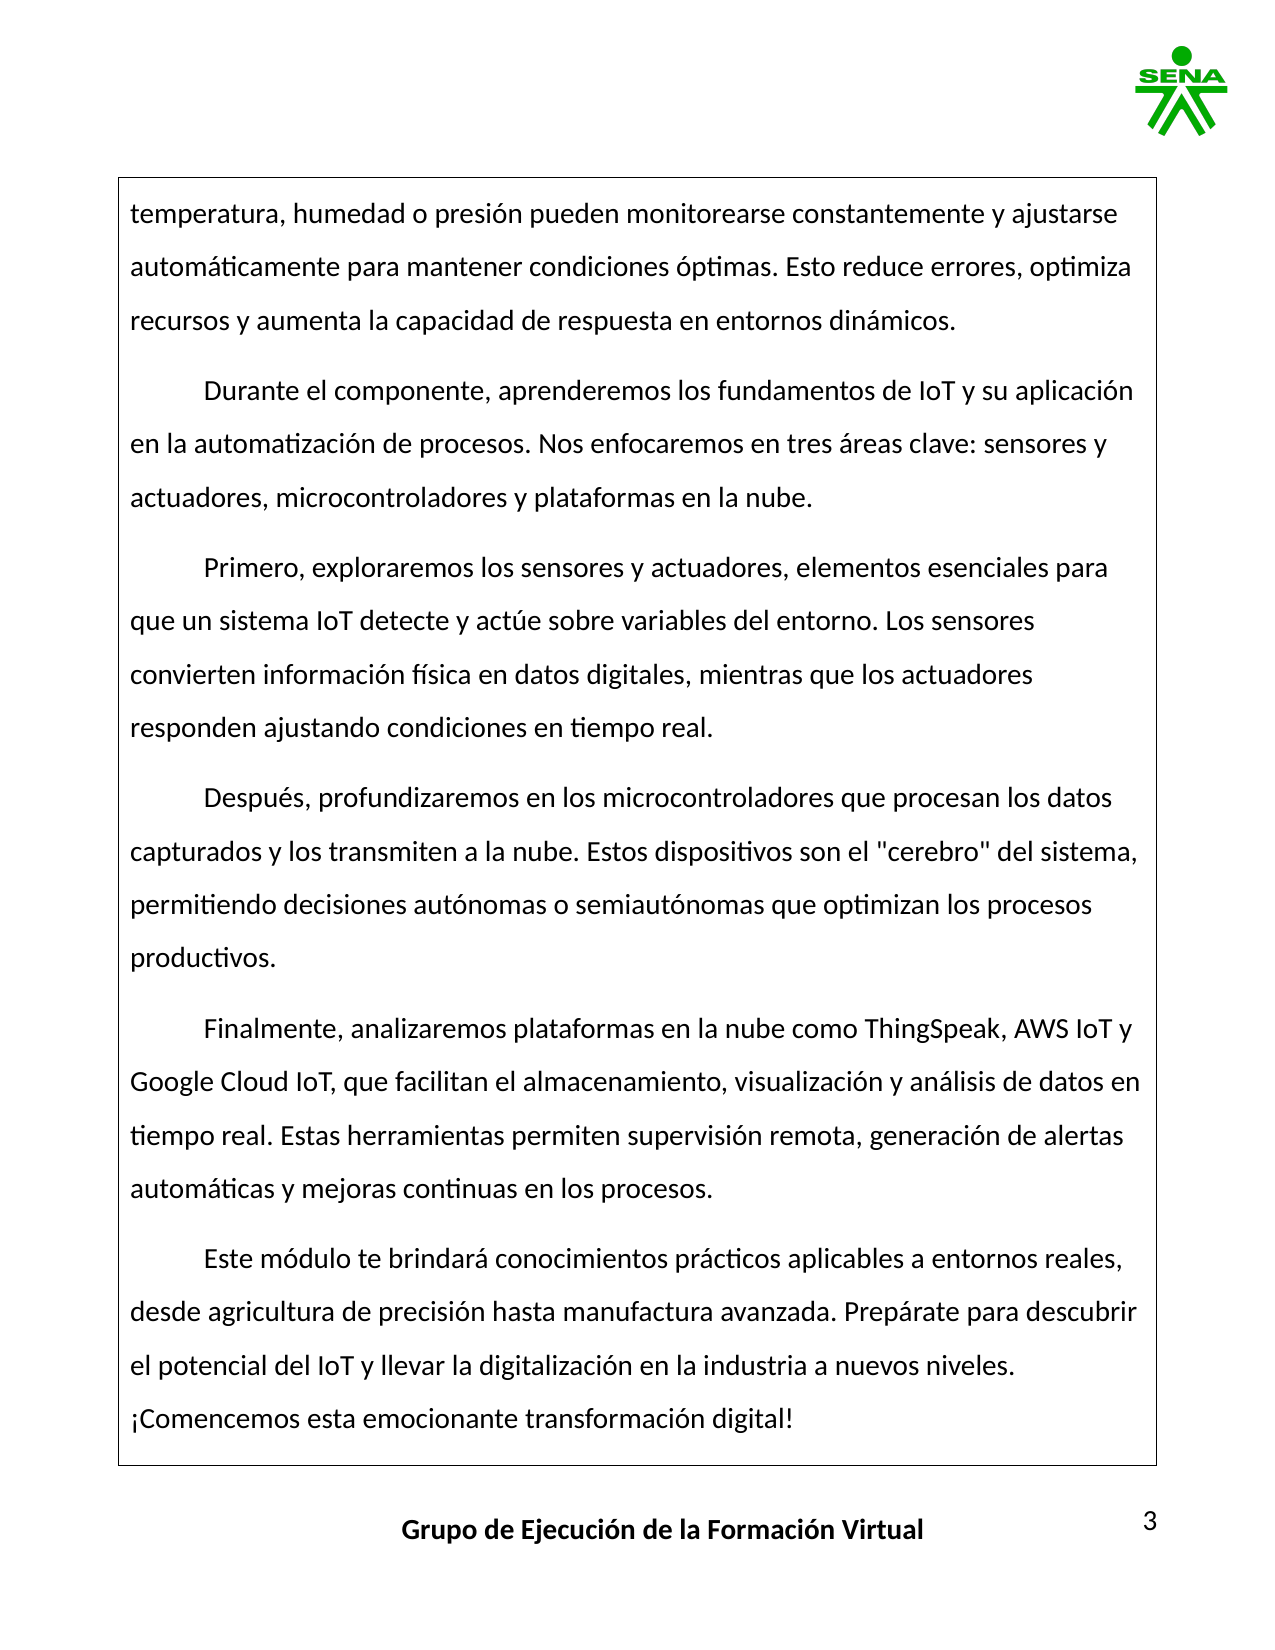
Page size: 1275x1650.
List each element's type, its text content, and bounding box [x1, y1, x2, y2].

picture [1135, 46, 1228, 136]
